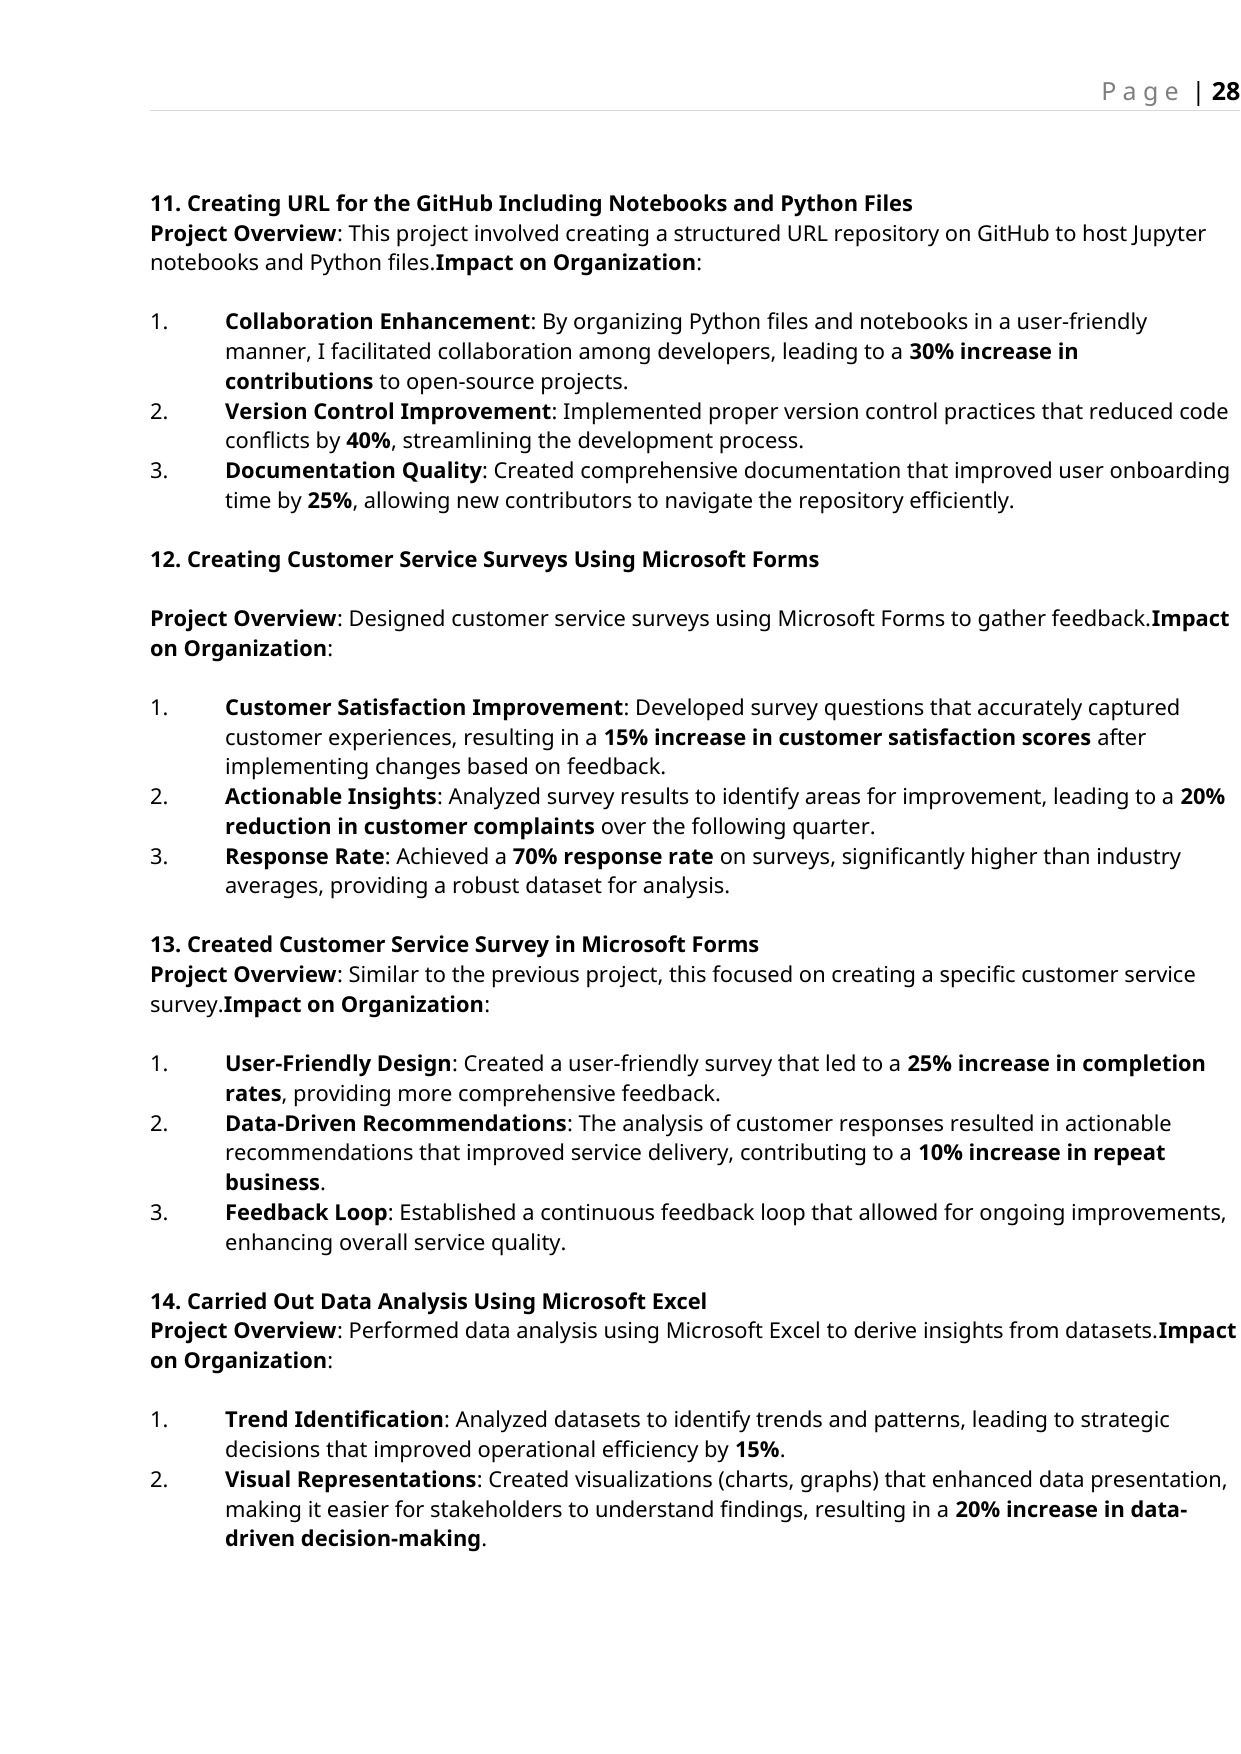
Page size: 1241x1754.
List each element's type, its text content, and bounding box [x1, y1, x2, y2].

text 13. Created Customer Service Survey in Microsoft Forms [150, 929, 1240, 959]
list Collaboration Enhancement: By organizing Python files and notebooks in a user-friendly manner, I facilitated collaboration among developers, leading to a 30% increase in contributions to open-source projects. [150, 306, 1240, 396]
list Customer Satisfaction Improvement: Developed survey questions that accurately captured customer experiences, resulting in a 15% increase in customer satisfaction scores after implementing changes based on feedback. [150, 692, 1240, 781]
list Response Rate: Achieved a 70% response rate on surveys, significantly higher than industry averages, providing a robust dataset for analysis. [150, 841, 1240, 900]
list Documentation Quality: Created comprehensive documentation that improved user onboarding time by 25%, allowing new contributors to navigate the repository efficiently. [150, 455, 1240, 515]
list Version Control Improvement: Implemented proper version control practices that reduced code conflicts by 40%, streamlining the development process. [150, 396, 1240, 455]
text 12. Creating Customer Service Surveys Using Microsoft Forms [150, 544, 1240, 574]
list Feedback Loop: Established a continuous feedback loop that allowed for ongoing improvements, enhancing overall service quality. [150, 1197, 1240, 1256]
text Project Overview: Similar to the previous project, this focused on creating a specific customer service survey.Impact on Organization: [490, 959, 1240, 1019]
list Data-Driven Recommendations: The analysis of customer responses resulted in actionable recommendations that improved service delivery, contributing to a 10% increase in repeat business. [150, 1107, 1240, 1197]
text Project Overview: Performed data analysis using Microsoft Excel to derive insights from datasets.Impact on Organization: [333, 1315, 1240, 1375]
list User-Friendly Design: Created a user-friendly survey that led to a 25% increase in completion rates, providing more comprehensive feedback. [150, 1048, 1240, 1107]
text Project Overview: Designed customer service surveys using Microsoft Forms to gather feedback.Impact on Organization: [333, 603, 1240, 662]
text 14. Carried Out Data Analysis Using Microsoft Excel [150, 1286, 1240, 1315]
list Actionable Insights: Analyzed survey results to identify areas for improvement, leading to a 20% reduction in customer complaints over the following quarter. [150, 781, 1240, 841]
text Project Overview: This project involved creating a structured URL repository on GitHub to host Jupyter notebooks and Python files.Impact on Organization: [150, 217, 1240, 277]
list Trend Identification: Analyzed datasets to identify trends and patterns, leading to strategic decisions that improved operational efficiency by 15%. [150, 1404, 1240, 1464]
list Visual Representations: Created visualizations (charts, graphs) that enhanced data presentation, making it easier for stakeholders to understand findings, resulting in a 20% increase in data-driven decision-making. [150, 1464, 1240, 1553]
text 11. Creating URL for the GitHub Including Notebooks and Python Files [150, 188, 1240, 217]
